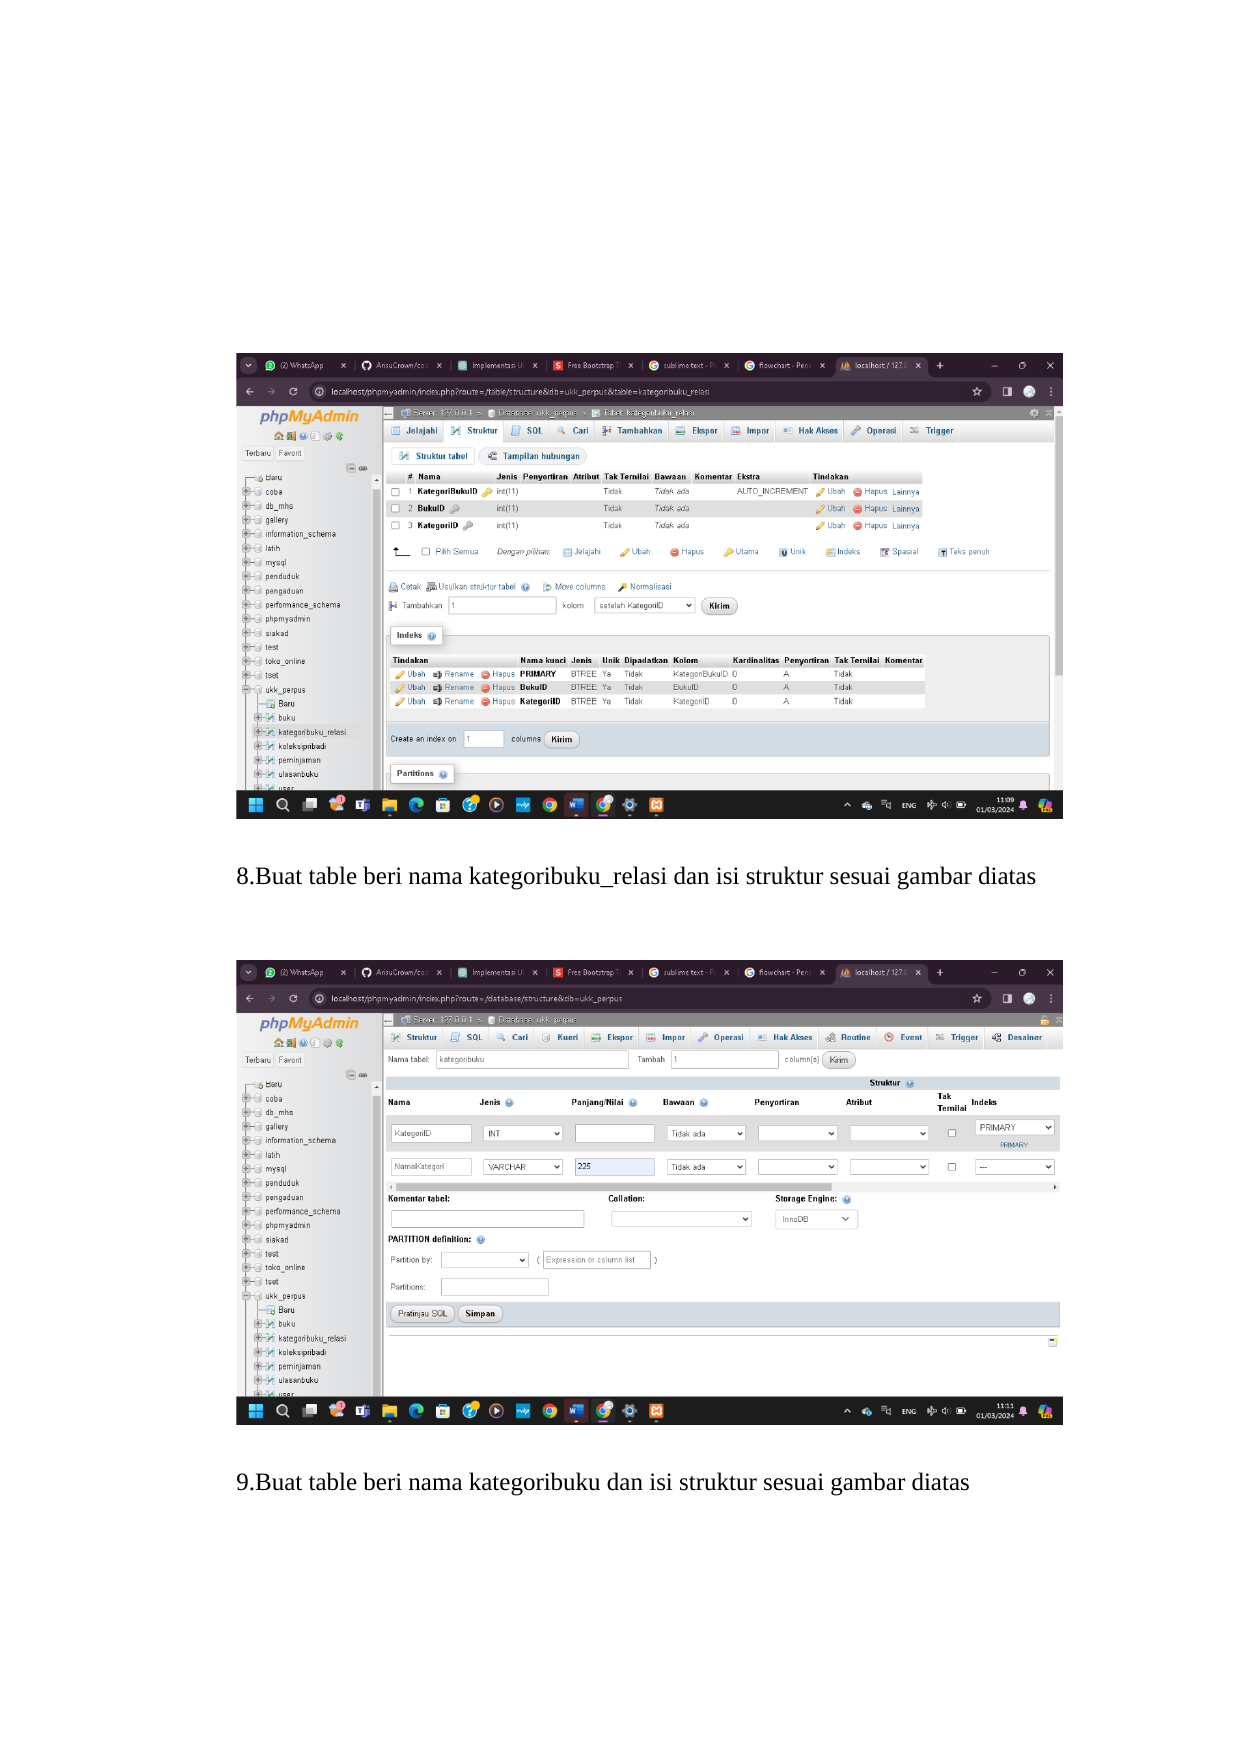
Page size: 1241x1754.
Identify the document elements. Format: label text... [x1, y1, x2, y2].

text 8.Buat table beri nama kategoribuku_relasi dan isi struktur sesuai gambar diatas [236, 856, 1063, 894]
text 9.Buat table beri nama kategoribuku dan isi struktur sesuai gambar diatas [236, 1462, 1063, 1500]
picture [236, 960, 1063, 1425]
picture [236, 353, 1063, 819]
